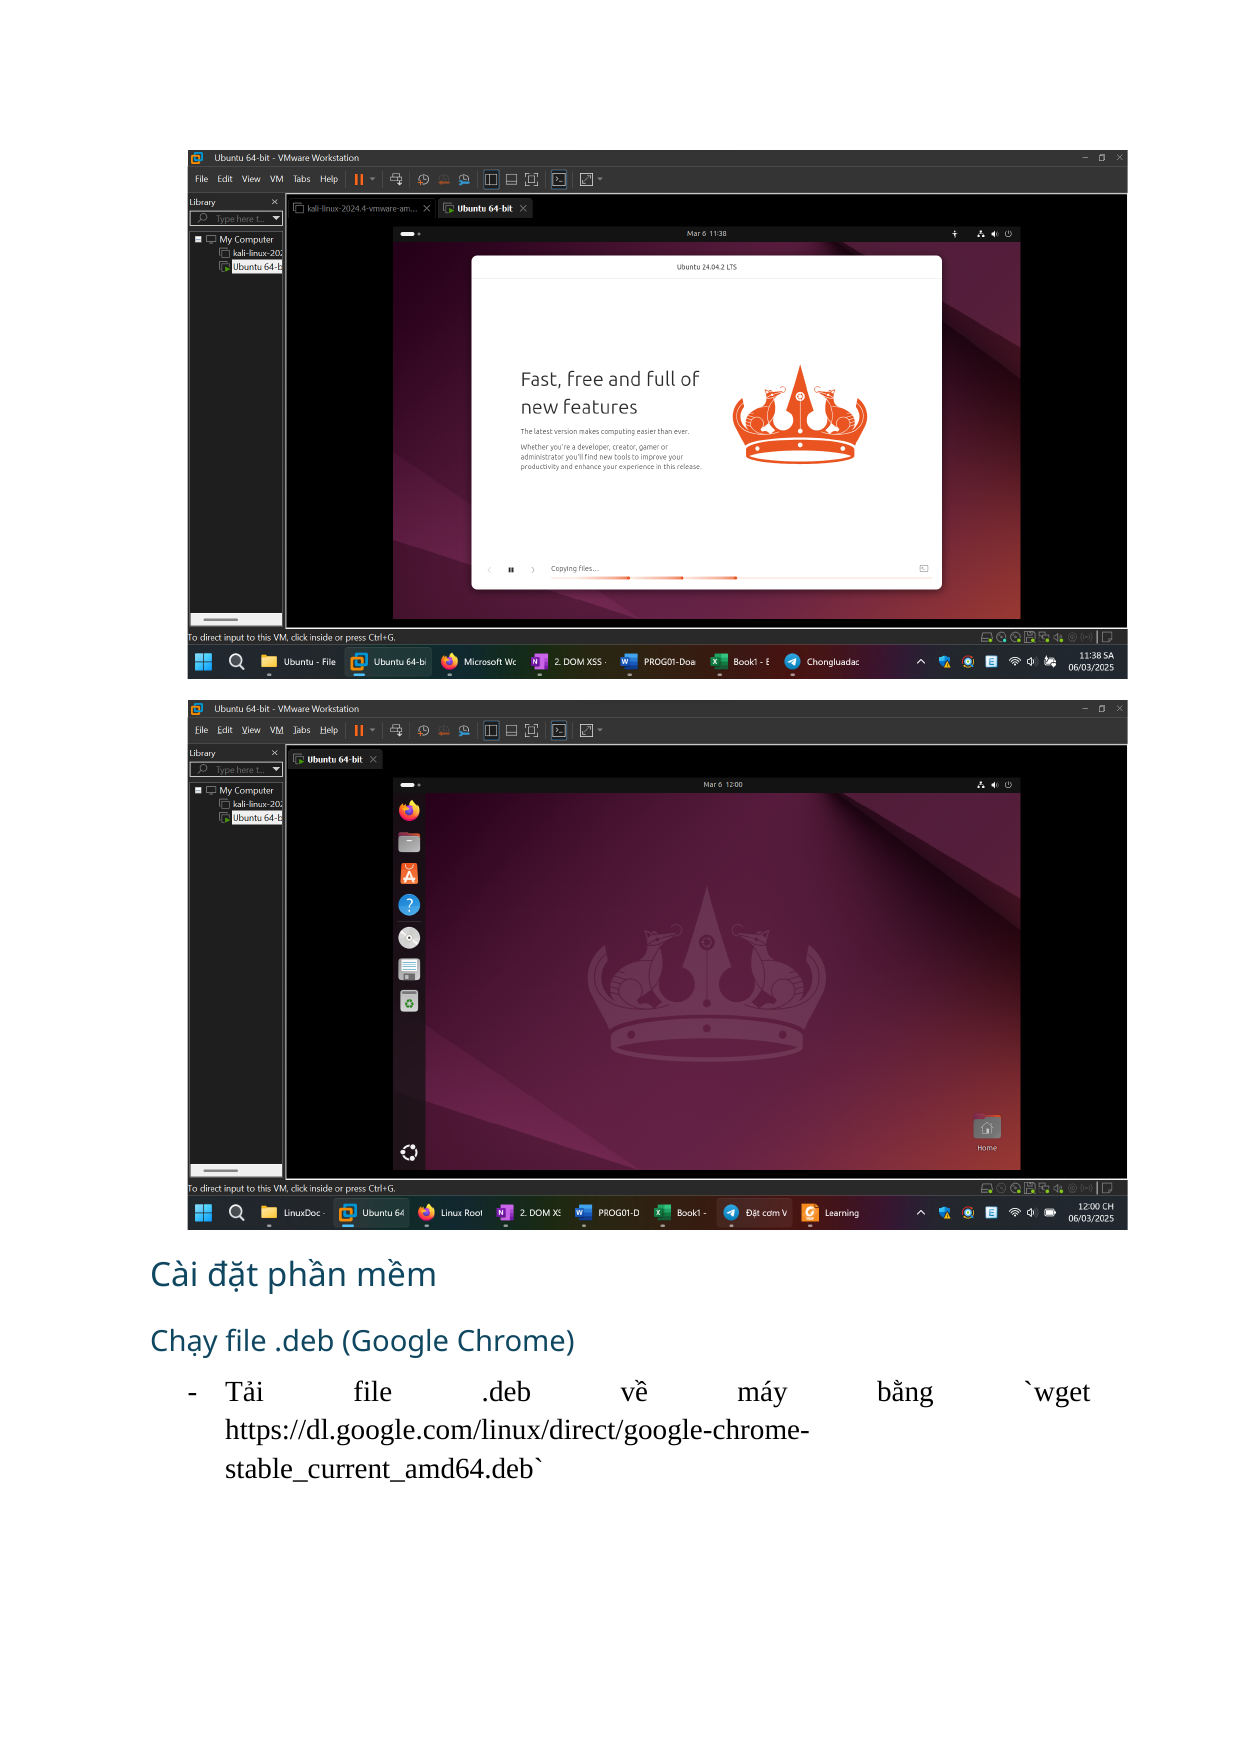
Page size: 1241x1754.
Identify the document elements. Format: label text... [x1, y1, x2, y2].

picture [187, 150, 1128, 679]
list Tải file .deb về máy bằng `wget https://dl.google.com/linux/direct/google-chrome-stable_current_amd64.deb` [187, 1374, 1090, 1484]
subtitle Cài đặt phần mềm [150, 1251, 1090, 1296]
subtitle Chạy file .deb (Google Chrome) [150, 1320, 1090, 1359]
picture [187, 700, 1128, 1230]
